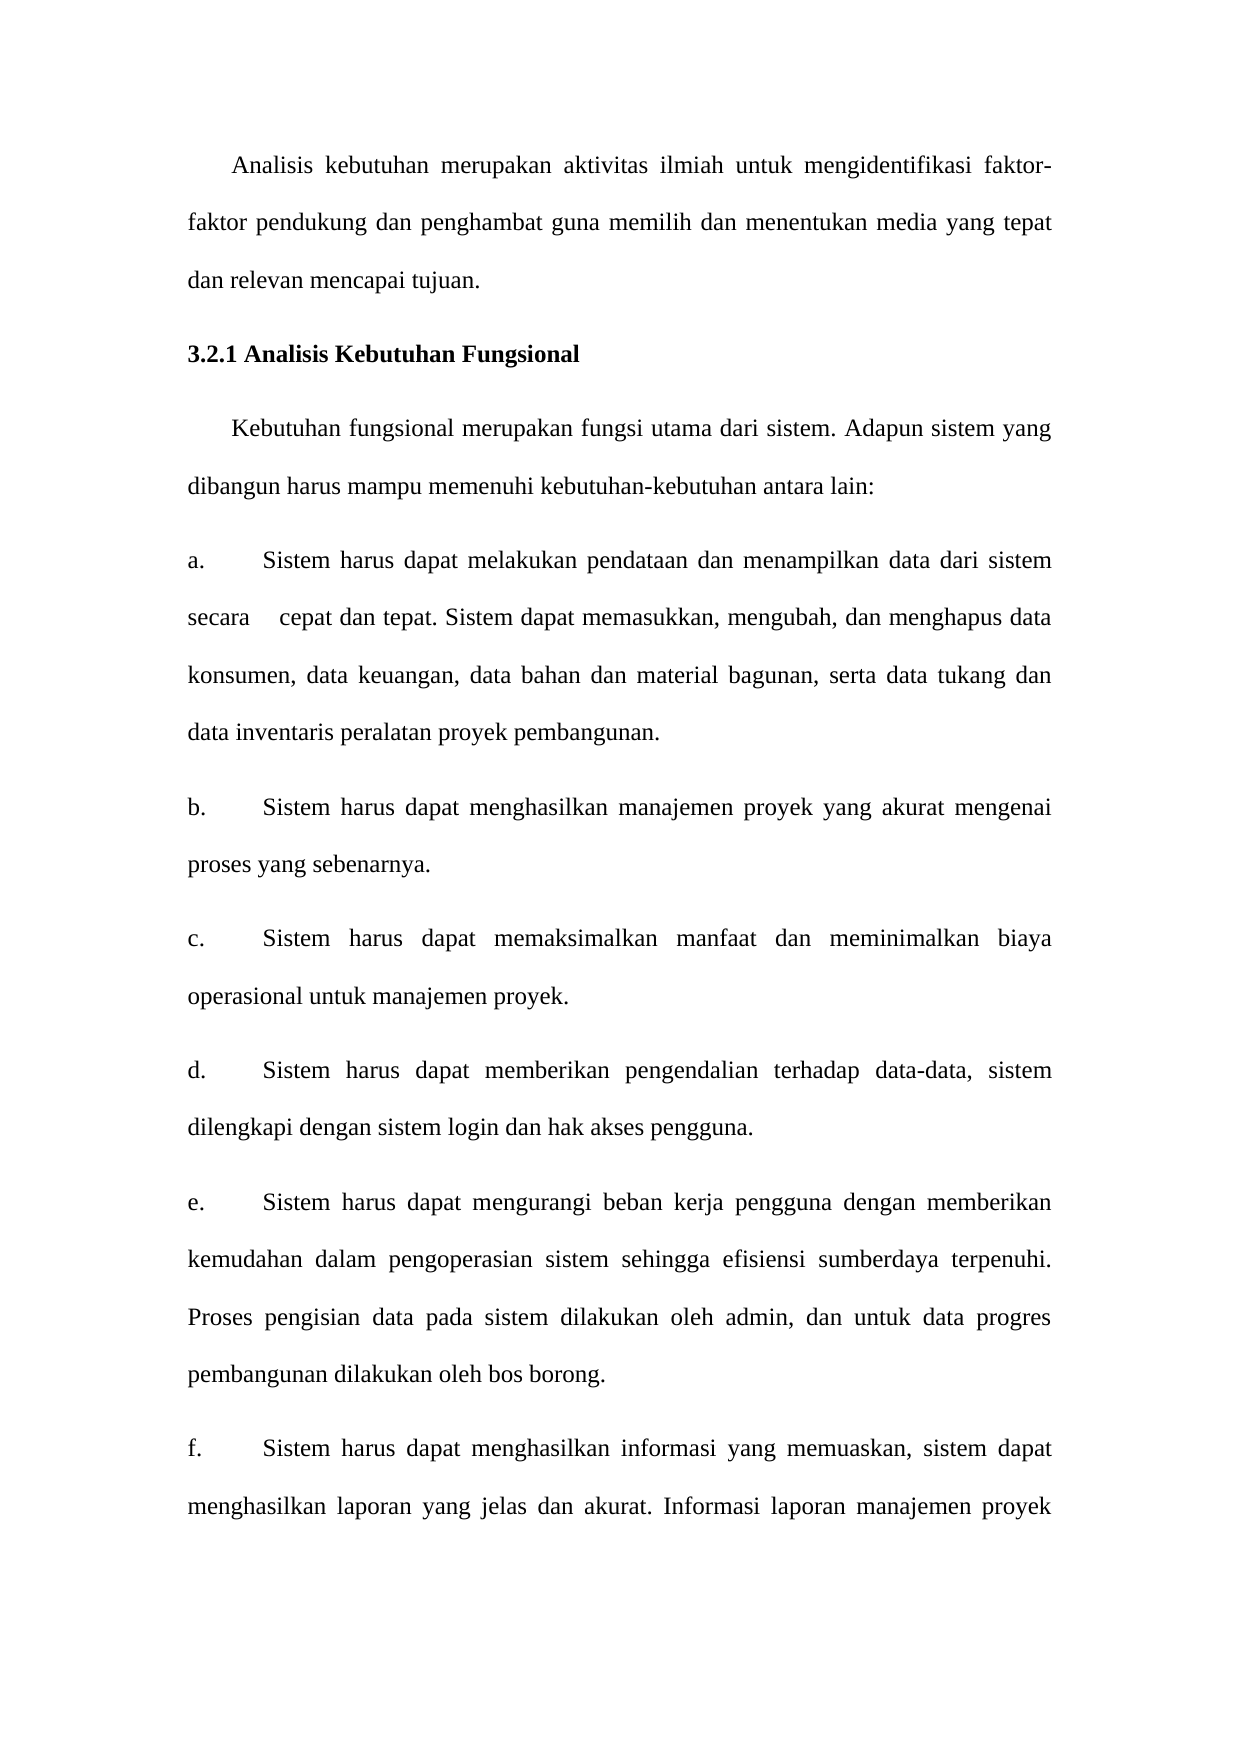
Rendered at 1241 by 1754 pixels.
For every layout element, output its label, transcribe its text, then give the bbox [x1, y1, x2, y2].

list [187, 1433, 1053, 1519]
list Sistem harus dapat memberikan pengendalian terhadap data-data, sistem dilengkapi dengan sistem login dan hak akses pengguna. [187, 1055, 1053, 1141]
list Sistem harus dapat melakukan pendataan dan menampilkan data dari sistem secara cepat dan tepat. Sistem dapat memasukkan, mengubah, dan menghapus data konsumen, data keuangan, data bahan dan material bagunan, serta data tukang dan data inventaris peralatan proyek pembangunan. [187, 545, 1053, 746]
list Sistem harus dapat memaksimalkan manfaat dan meminimalkan biaya operasional untuk manajemen proyek. [187, 923, 1053, 1009]
list Sistem harus dapat mengurangi beban kerja pengguna dengan memberikan kemudahan dalam pengoperasian sistem sehingga efisiensi sumberdaya terpenuhi. Proses pengisian data pada sistem dilakukan oleh admin, dan untuk data progres pembangunan dilakukan oleh bos borong. [187, 1187, 1053, 1388]
text Kebutuhan fungsional merupakan fungsi utama dari sistem. Adapun sistem yang dibangun harus mampu memenuhi kebutuhan-kebutuhan antara lain: [187, 413, 1053, 499]
text Analisis kebutuhan merupakan aktivitas ilmiah untuk mengidentifikasi faktor-faktor pendukung dan penghambat guna memilih dan menentukan media yang tepat dan relevan mencapai tujuan. [187, 150, 1053, 294]
text 3.2.1 Analisis Kebutuhan Fungsional [187, 339, 1053, 368]
list Sistem harus dapat menghasilkan manajemen proyek yang akurat mengenai proses yang sebenarnya. [187, 792, 1053, 878]
